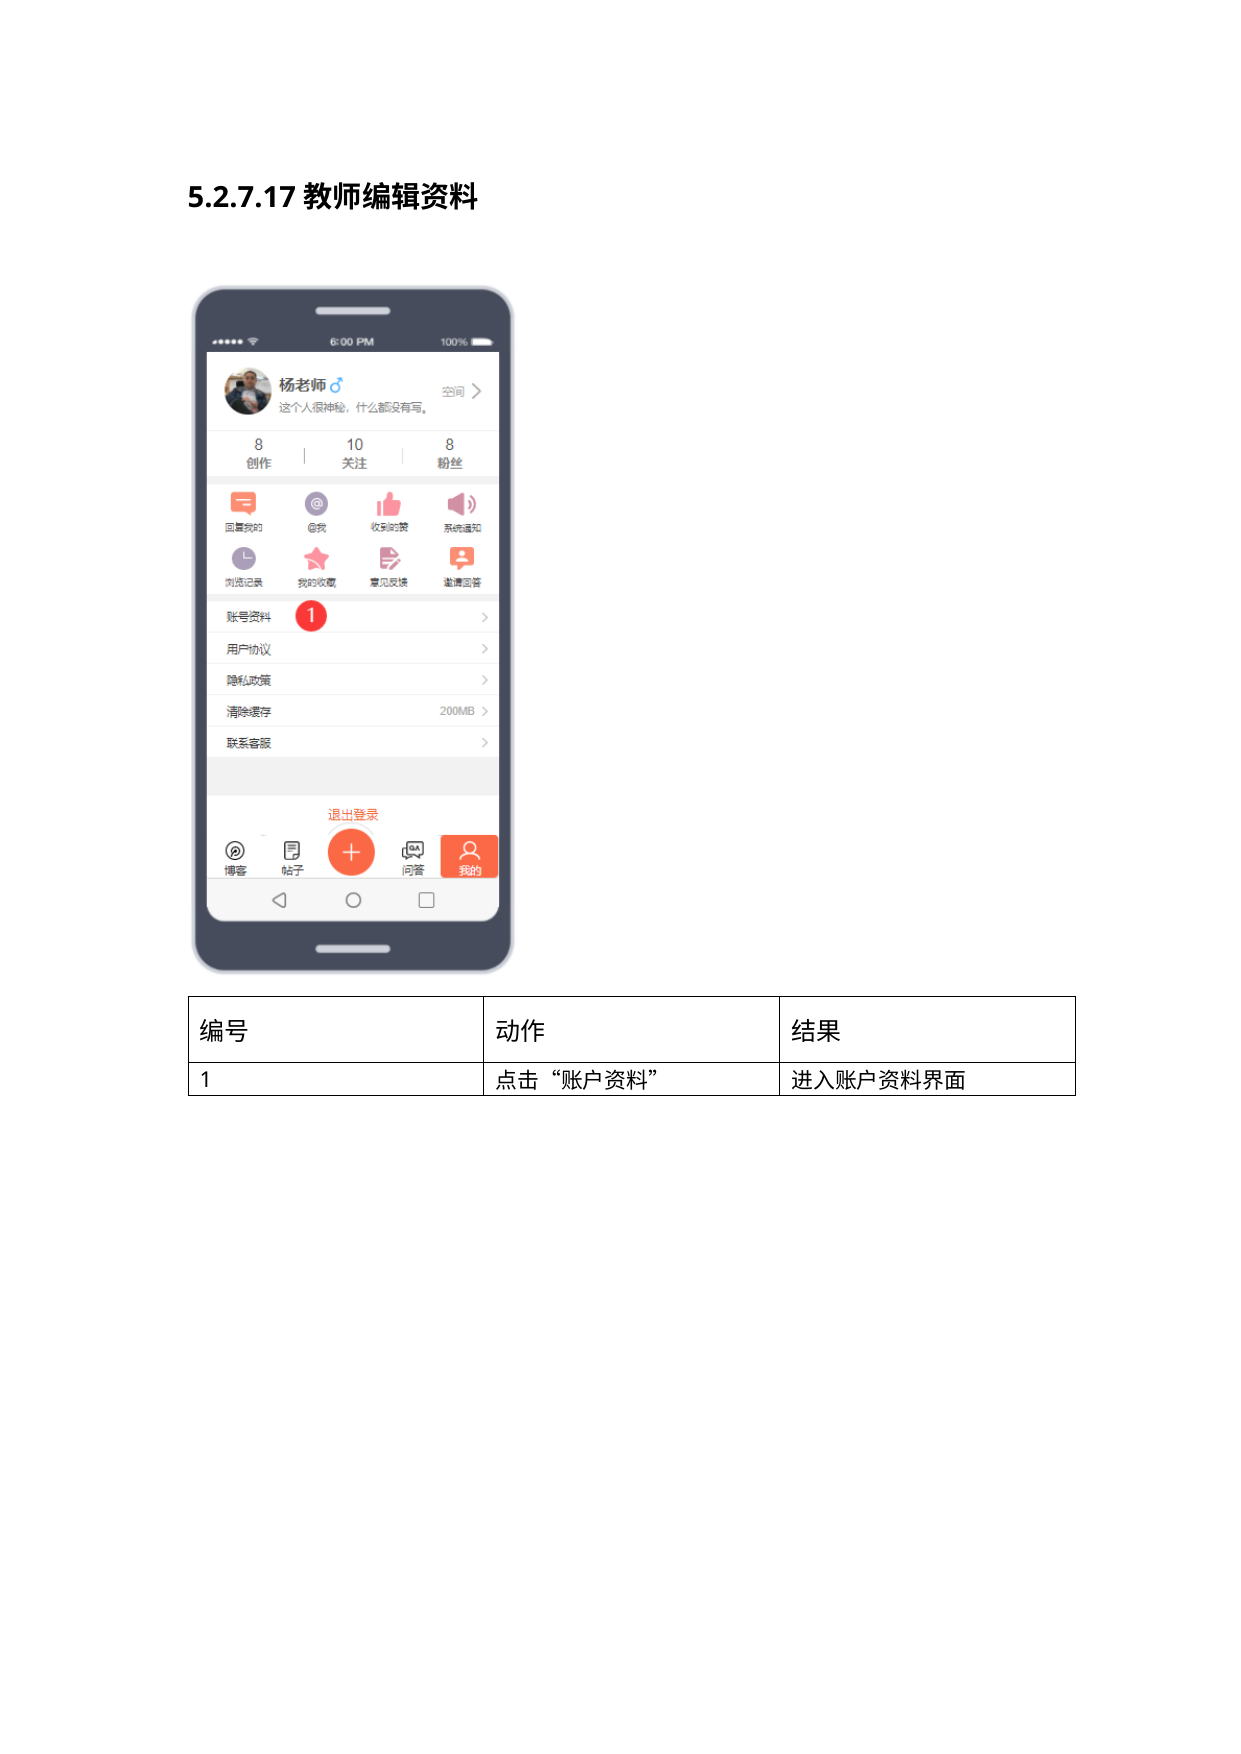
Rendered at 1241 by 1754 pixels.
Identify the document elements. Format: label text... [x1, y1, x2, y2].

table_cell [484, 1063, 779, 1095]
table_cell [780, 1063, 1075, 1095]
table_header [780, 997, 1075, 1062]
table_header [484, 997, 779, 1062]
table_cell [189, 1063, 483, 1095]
subtitle 5.2.7.17 教师编辑资料 [187, 162, 1053, 227]
picture [187, 280, 521, 981]
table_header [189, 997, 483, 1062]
